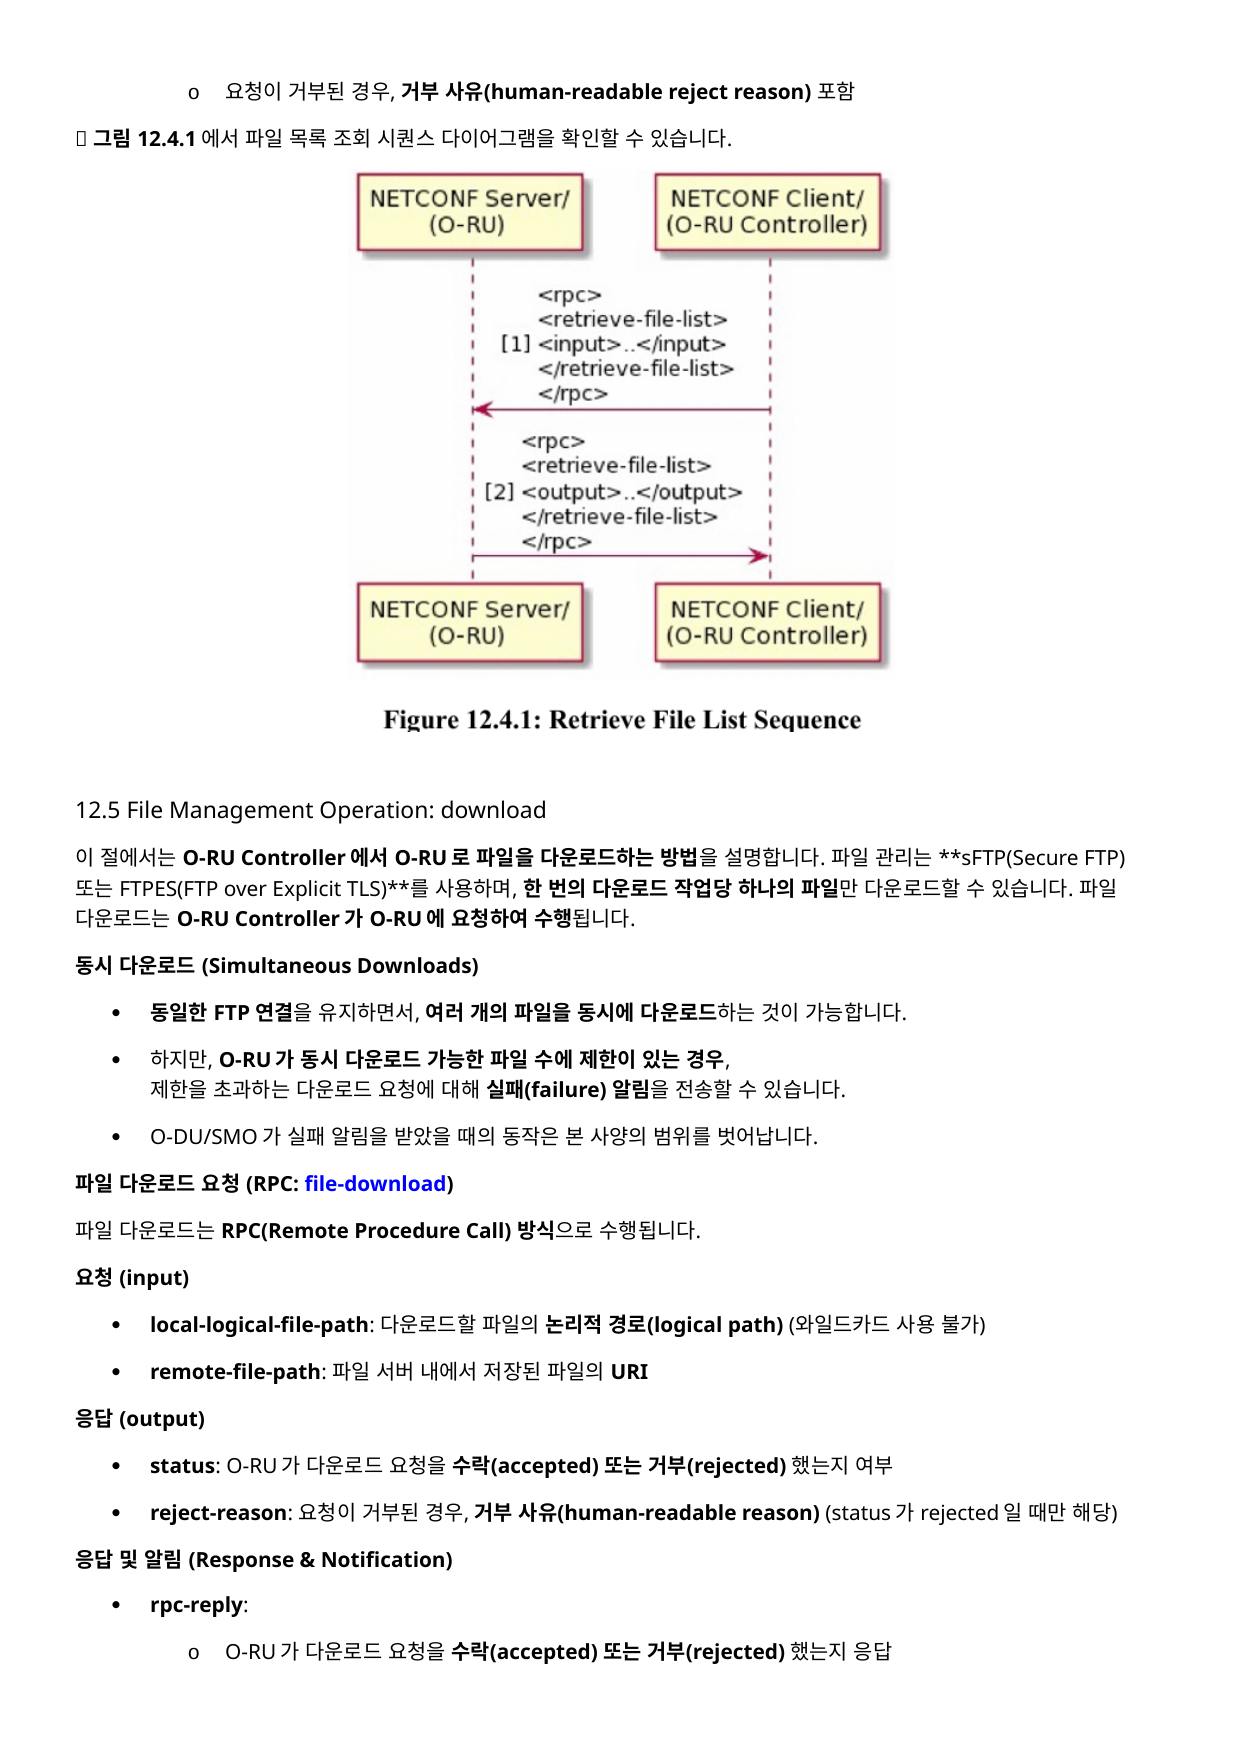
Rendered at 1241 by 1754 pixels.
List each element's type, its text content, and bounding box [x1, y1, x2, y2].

text 동시 다운로드 (Simultaneous Downloads) [75, 949, 1165, 979]
list 동일한 FTP 연결을 유지하면서, 여러 개의 파일을 동시에 다운로드하는 것이 가능합니다. [112, 996, 1165, 1026]
subtitle 12.5 File Management Operation: download [75, 794, 1165, 825]
list rpc-reply: [112, 1590, 1165, 1619]
list local-logical-file-path: 다운로드할 파일의 논리적 경로(logical path) (와일드카드 사용 불가) [112, 1308, 1165, 1339]
list O-RU가 다운로드 요청을 수락(accepted) 또는 거부(rejected) 했는지 응답 [187, 1635, 1165, 1666]
list 하지만, O-RU가 동시 다운로드 가능한 파일 수에 제한이 있는 경우, 제한을 초과하는 다운로드 요청에 대해 실패(failure) 알림을 전송할 수 있습니다. [112, 1043, 1165, 1104]
picture [345, 169, 895, 732]
list 요청이 거부된 경우, 거부 사유(human-readable reject reason) 포함 [187, 75, 1165, 105]
list remote-file-path: 파일 서버 내에서 저장된 파일의 URI [112, 1355, 1165, 1386]
list reject-reason: 요청이 거부된 경우, 거부 사유(human-readable reason) (status가 rejected일 때만 해당) [112, 1496, 1165, 1527]
text 📌 그림 12.4.1에서 파일 목록 조회 시퀀스 다이어그램을 확인할 수 있습니다. [75, 122, 1165, 152]
list O-DU/SMO가 실패 알림을 받았을 때의 동작은 본 사양의 범위를 벗어납니다. [112, 1120, 1165, 1151]
text 응답 (output) [75, 1402, 1165, 1433]
text 이 절에서는 O-RU Controller에서 O-RU로 파일을 다운로드하는 방법을 설명합니다. 파일 관리는 **sFTP(Secure FTP) 또는 FTPES(FTP over Explicit TLS)**를 사용하며, 한 번의 다운로드 작업당 하나의 파일만 다운로드할 수 있습니다. 파일 다운로드는 O-RU Controller가 O-RU에 요청하여 수행됩니다. [75, 842, 1165, 932]
list status: O-RU가 다운로드 요청을 수락(accepted) 또는 거부(rejected) 했는지 여부 [112, 1449, 1165, 1479]
text 응답 및 알림 (Response & Notification) [75, 1543, 1165, 1573]
text 파일 다운로드는 RPC(Remote Procedure Call) 방식으로 수행됩니다. [75, 1214, 1165, 1245]
text 요청 (input) [75, 1261, 1165, 1292]
text 파일 다운로드 요청 (RPC: file-download) [75, 1167, 1165, 1198]
